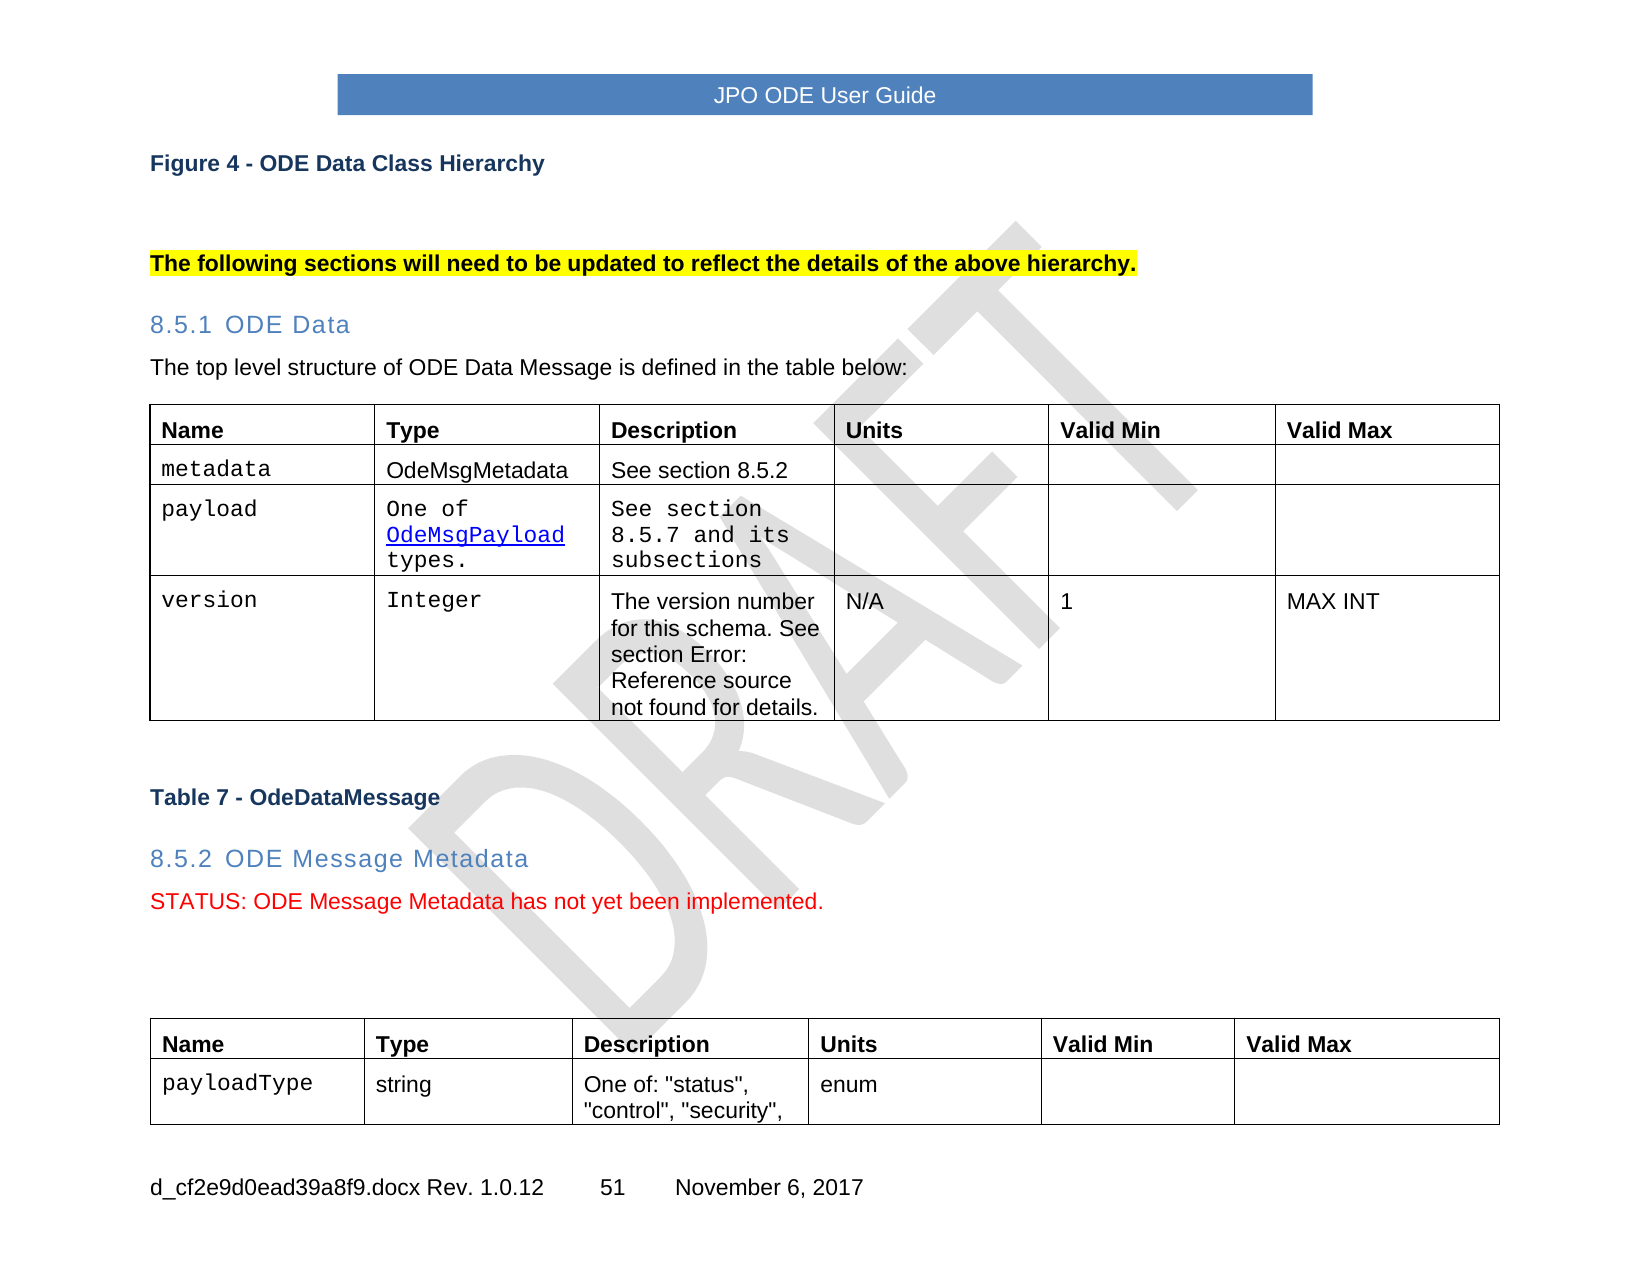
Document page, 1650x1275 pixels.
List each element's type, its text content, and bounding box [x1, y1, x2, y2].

text The top level structure of ODE Data Message is defined in the table below: [150, 354, 1500, 380]
table_cell Integer [375, 576, 599, 720]
table_cell OdeMsgMetadata [375, 445, 599, 483]
table_cell string [365, 1059, 572, 1124]
table_cell payloadType [151, 1059, 364, 1124]
text Figure 4 - ODE Data Class Hierarchy [150, 150, 1500, 176]
table_cell [1042, 1059, 1234, 1124]
table_cell [1276, 485, 1499, 575]
table_cell [1049, 485, 1275, 575]
table_cell payload [151, 485, 374, 575]
table_header Description [600, 405, 834, 443]
table_cell [1049, 445, 1275, 483]
text The following sections will need to be updated to reflect the details of the above hierarchy. [150, 249, 1500, 276]
table_header Valid Max [1235, 1019, 1499, 1057]
table_cell enum [809, 1059, 1041, 1124]
table_cell N/A [835, 576, 1048, 720]
subtitle ODE Message Metadata [150, 844, 1500, 872]
table_cell See section 8.2.7 and its subsections [600, 485, 834, 575]
table_cell version [151, 576, 374, 720]
table_header Name [151, 1019, 364, 1057]
table_cell [1235, 1059, 1499, 1124]
table_header Type [375, 405, 599, 443]
table_header Valid Min [1049, 405, 1275, 443]
table_header Valid Max [1276, 405, 1499, 443]
table_header Units [835, 405, 1048, 443]
text STATUS: ODE Message Metadata has not yet been implemented. [150, 888, 1500, 914]
table_cell See section 8.2.2 [600, 445, 834, 483]
table_cell MAX INT [1276, 576, 1499, 720]
subtitle ODE Data [150, 310, 1500, 338]
table_header Name [151, 405, 374, 443]
table_header Description [573, 1019, 808, 1057]
table_header Units [809, 1019, 1041, 1057]
table_cell [835, 445, 1048, 483]
table_cell metadata [151, 445, 374, 483]
table_cell [1276, 445, 1499, 483]
table_cell One of OdeMsgPayload types. [375, 485, 599, 575]
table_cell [573, 1059, 808, 1124]
table_cell [835, 485, 1048, 575]
table_header Valid Min [1042, 1019, 1234, 1057]
table_cell 1 [1049, 576, 1275, 720]
table_header Type [365, 1019, 572, 1057]
